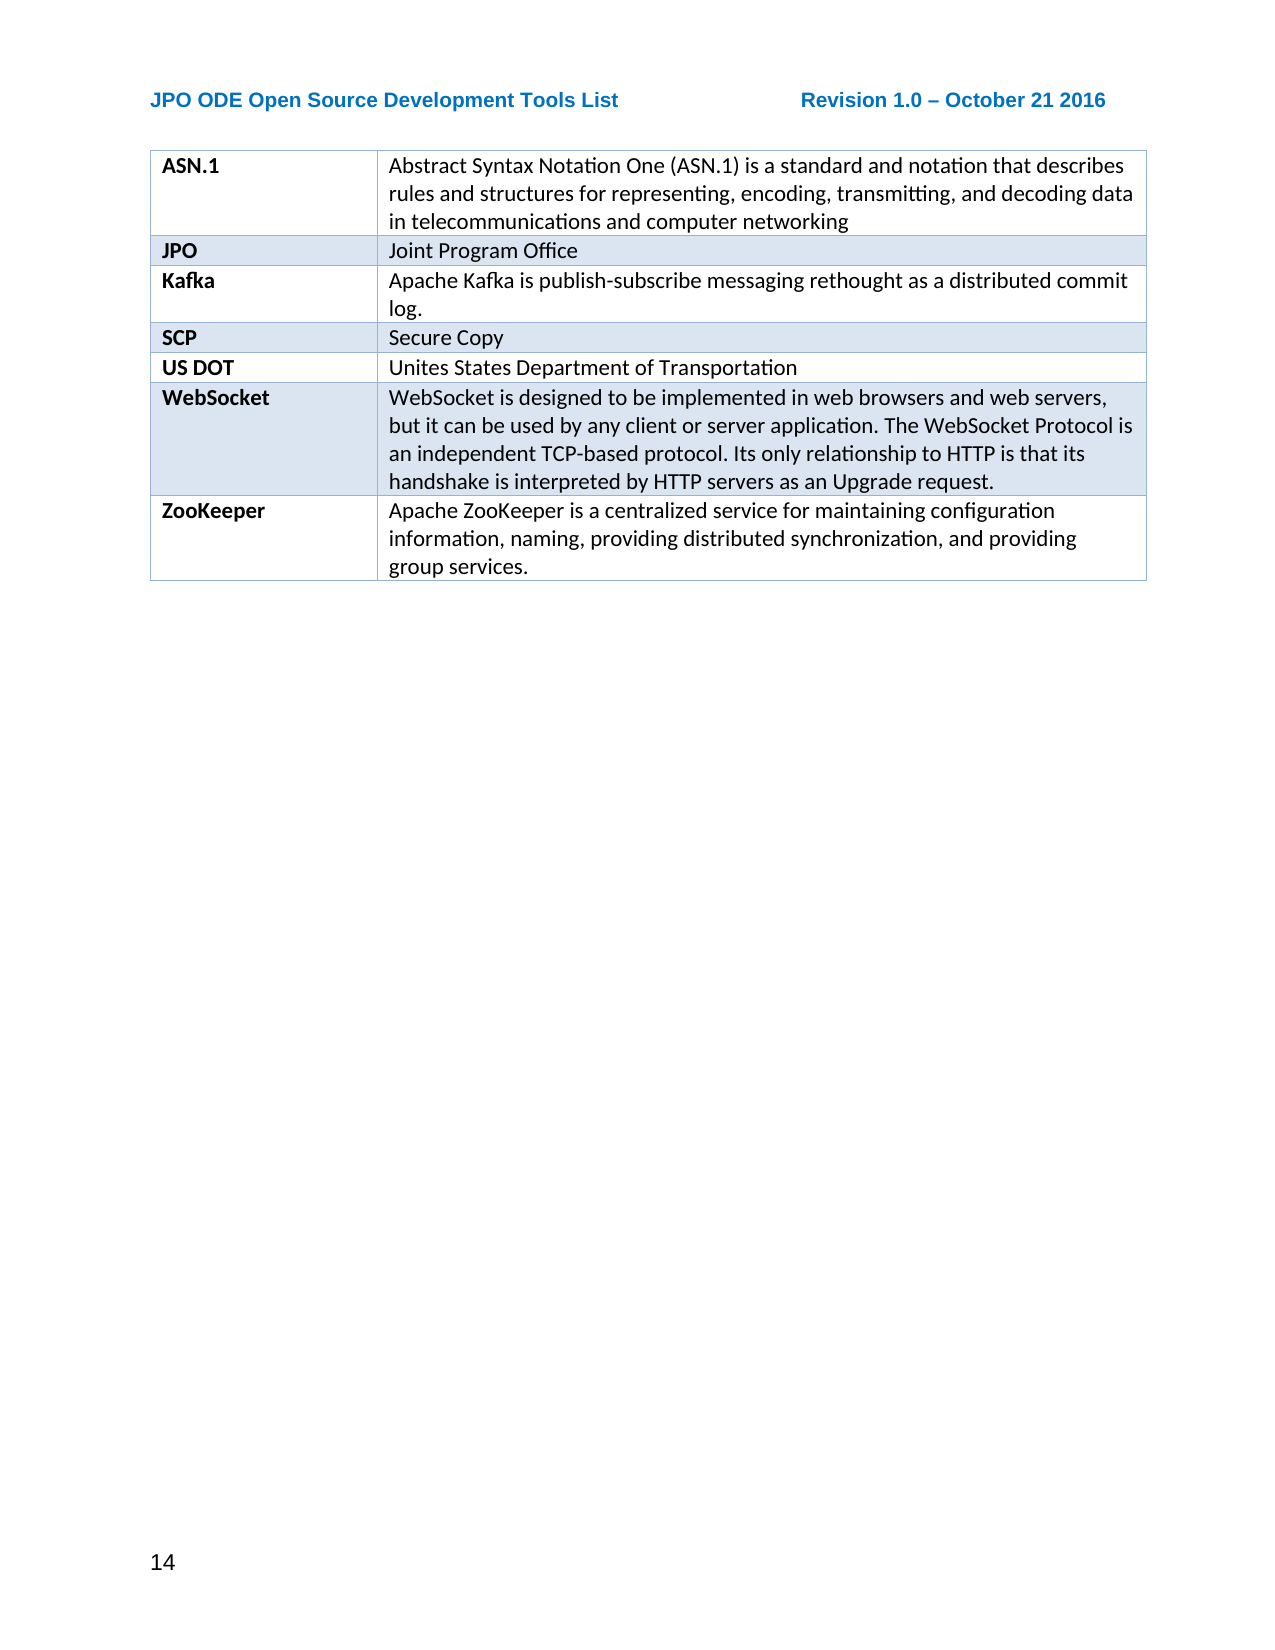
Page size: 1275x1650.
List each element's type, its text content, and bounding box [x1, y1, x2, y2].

table_cell SCP [151, 323, 377, 352]
table_cell Joint Program Office [378, 236, 1146, 265]
table_cell Unites States Department of Transportation [378, 353, 1146, 382]
table_cell JPO [151, 236, 377, 265]
table_cell ASN.1 [151, 151, 377, 235]
table_cell Abstract Syntax Notation One (ASN.1) is a standard and notation that describes rules and structures for representing, encoding, transmitting, and decoding data in telecommunications and computer networking [378, 151, 1146, 235]
table_cell US DOT [151, 353, 377, 382]
table_cell Apache ZooKeeper is a centralized service for maintaining configuration information, naming, providing distributed synchronization, and providing group services. [378, 496, 1146, 580]
table_cell ZooKeeper [151, 496, 377, 580]
table_cell Secure Copy [378, 323, 1146, 352]
table_cell Apache Kafka is publish-subscribe messaging rethought as a distributed commit log. [378, 266, 1146, 322]
table_cell WebSocket [151, 383, 377, 495]
table_cell Kafka [151, 266, 377, 322]
table_cell WebSocket is designed to be implemented in web browsers and web servers, but it can be used by any client or server application. The WebSocket Protocol is an independent TCP-based protocol. Its only relationship to HTTP is that its handshake is interpreted by HTTP servers as an Upgrade request. [378, 383, 1146, 495]
